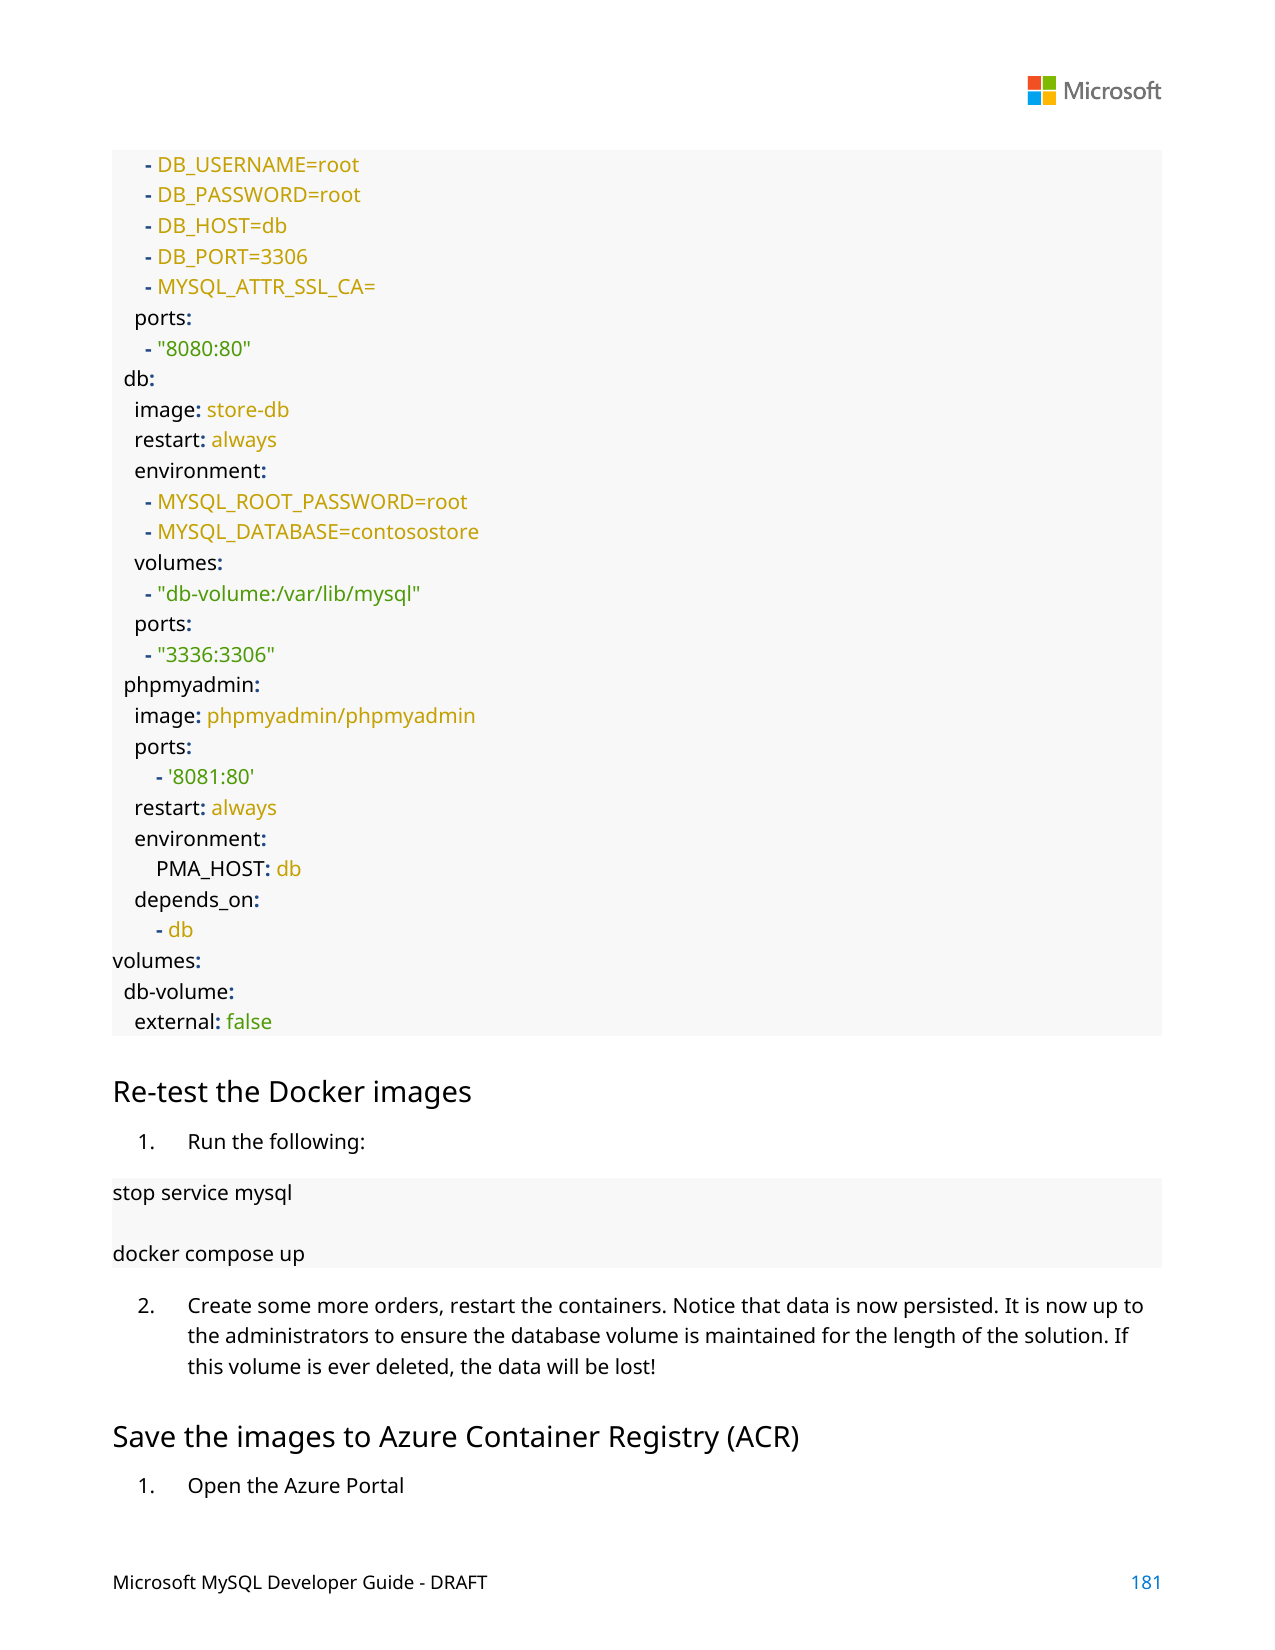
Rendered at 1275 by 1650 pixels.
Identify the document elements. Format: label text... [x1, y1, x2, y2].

list Open the Azure Portal [137, 1471, 1162, 1500]
subtitle Save the images to Azure Container Registry (ACR) [112, 1416, 1162, 1456]
list Run the following: [137, 1127, 1162, 1155]
text stop service mysql docker compose up [112, 1178, 1162, 1268]
picture [1026, 75, 1163, 107]
subtitle Re-test the Docker images [112, 1071, 1162, 1111]
list Create some more orders, restart the containers. Notice that data is now persisted. It is now up to the administrators to ensure the database volume is maintained for the length of the solution. If this volume is ever deleted, the data will be lost! [137, 1291, 1162, 1381]
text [112, 150, 1162, 1036]
